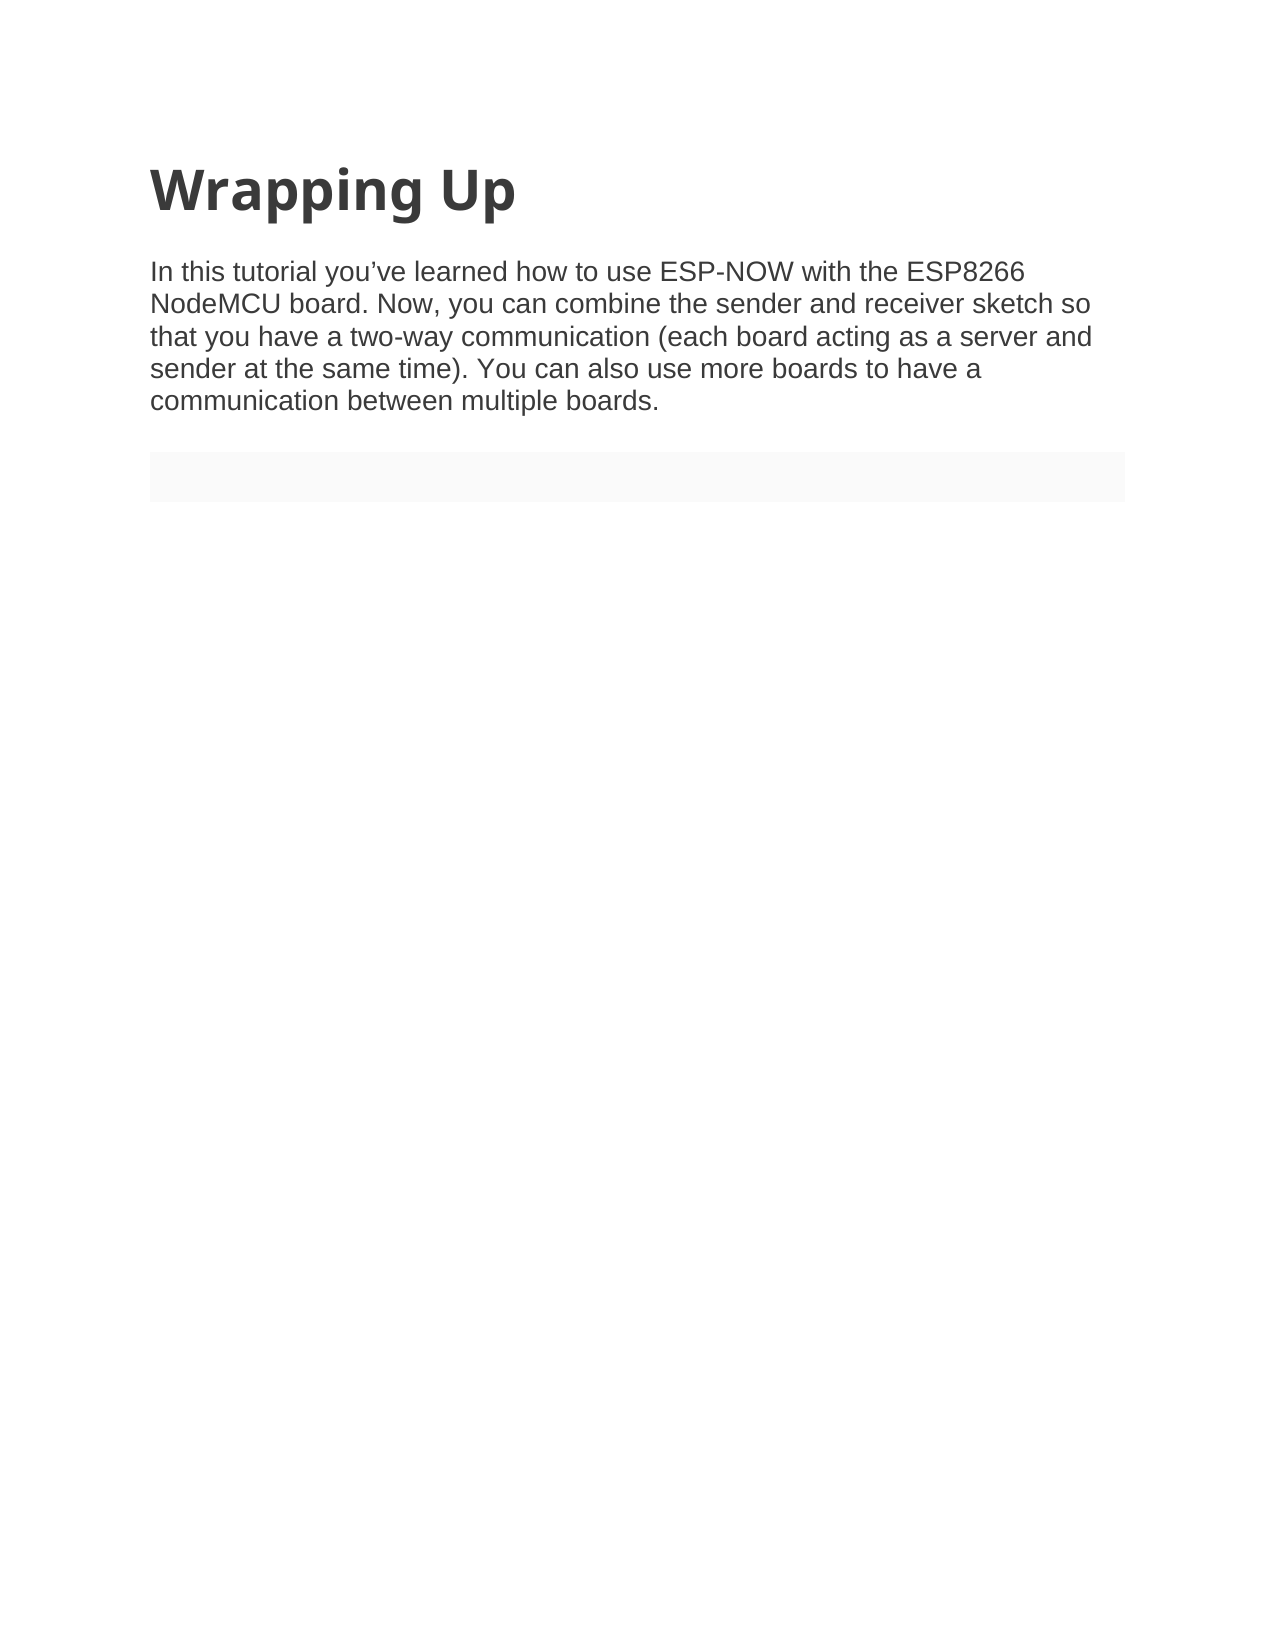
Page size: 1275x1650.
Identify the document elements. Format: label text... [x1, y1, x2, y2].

text In this tutorial you’ve learned how to use ESP-NOW with the ESP8266 NodeMCU board. Now, you can combine the sender and receiver sketch so that you have a two-way communication (each board acting as a server and sender at the same time). You can also use more boards to have a communication between multiple boards. [150, 255, 1125, 417]
text Wrapping Up [150, 150, 1125, 227]
